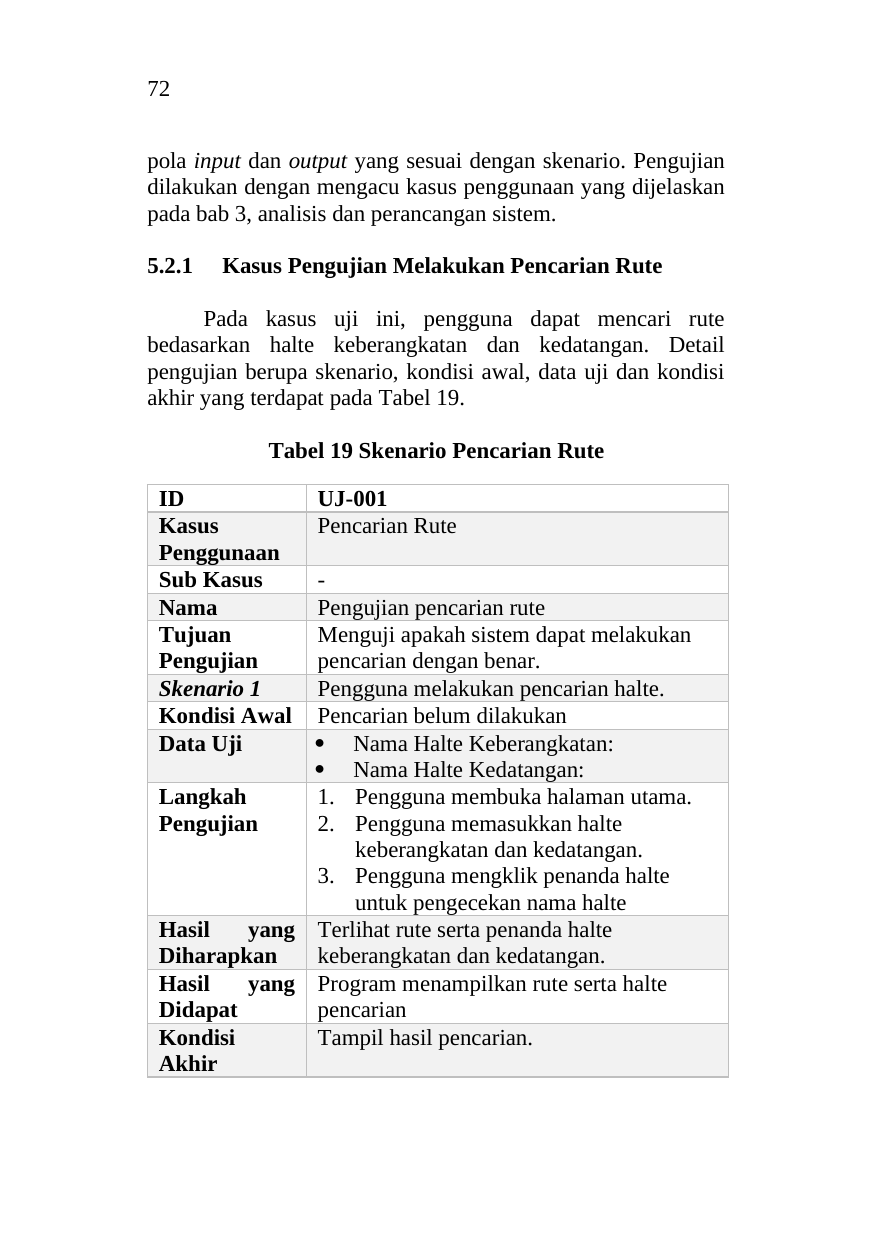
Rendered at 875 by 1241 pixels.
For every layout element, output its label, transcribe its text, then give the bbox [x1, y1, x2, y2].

table_cell Skenario 1 [148, 675, 306, 701]
table_cell Pencarian belum dilakukan [307, 702, 728, 728]
table_cell Pengguna melakukan pencarian halte. [307, 675, 728, 701]
table_cell Pengujian pencarian rute [307, 594, 728, 620]
table_cell Nama Halte Keberangkatan: Nama Halte Kedatangan: [307, 730, 728, 782]
table_cell Tujuan Pengujian [148, 621, 306, 674]
table_cell Kondisi Awal [148, 702, 306, 728]
table_cell Sub Kasus [148, 566, 306, 593]
table_cell Langkah Pengujian [148, 783, 306, 915]
text Pada kasus uji ini, pengguna dapat mencari rute bedasarkan halte keberangkatan dan kedatangan. Detail pengujian berupa skenario, kondisi awal, data uji dan kondisi akhir yang terdapat pada Tabel 19. [147, 305, 726, 411]
table_header UJ-001 [307, 485, 728, 511]
table_cell - [307, 566, 728, 593]
table_cell Pengguna membuka halaman utama. Pengguna memasukkan halte keberangkatan dan kedatangan. Pengguna mengklik penanda halte untuk pengecekan nama halte [307, 783, 728, 915]
table_cell Program menampilkan rute serta halte pencarian [307, 970, 728, 1023]
table_cell Menguji apakah sistem dapat melakukan pencarian dengan benar. [307, 621, 728, 674]
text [147, 147, 726, 226]
table_cell Hasil yang Didapat [148, 970, 306, 1023]
table_cell Hasil yang Diharapkan [148, 916, 306, 969]
table_header ID [148, 485, 306, 511]
table_cell Kasus Penggunaan [148, 513, 306, 565]
table_cell Pencarian Rute [307, 513, 728, 565]
table_cell Kondisi Akhir [148, 1024, 306, 1076]
table_cell Tampil hasil pencarian. [307, 1024, 728, 1076]
subtitle Kasus Pengujian Melakukan Pencarian Rute [147, 252, 726, 279]
table_cell Data Uji [148, 730, 306, 782]
table_cell Terlihat rute serta penanda halte keberangkatan dan kedatangan. [307, 916, 728, 969]
table_cell Nama [148, 594, 306, 620]
